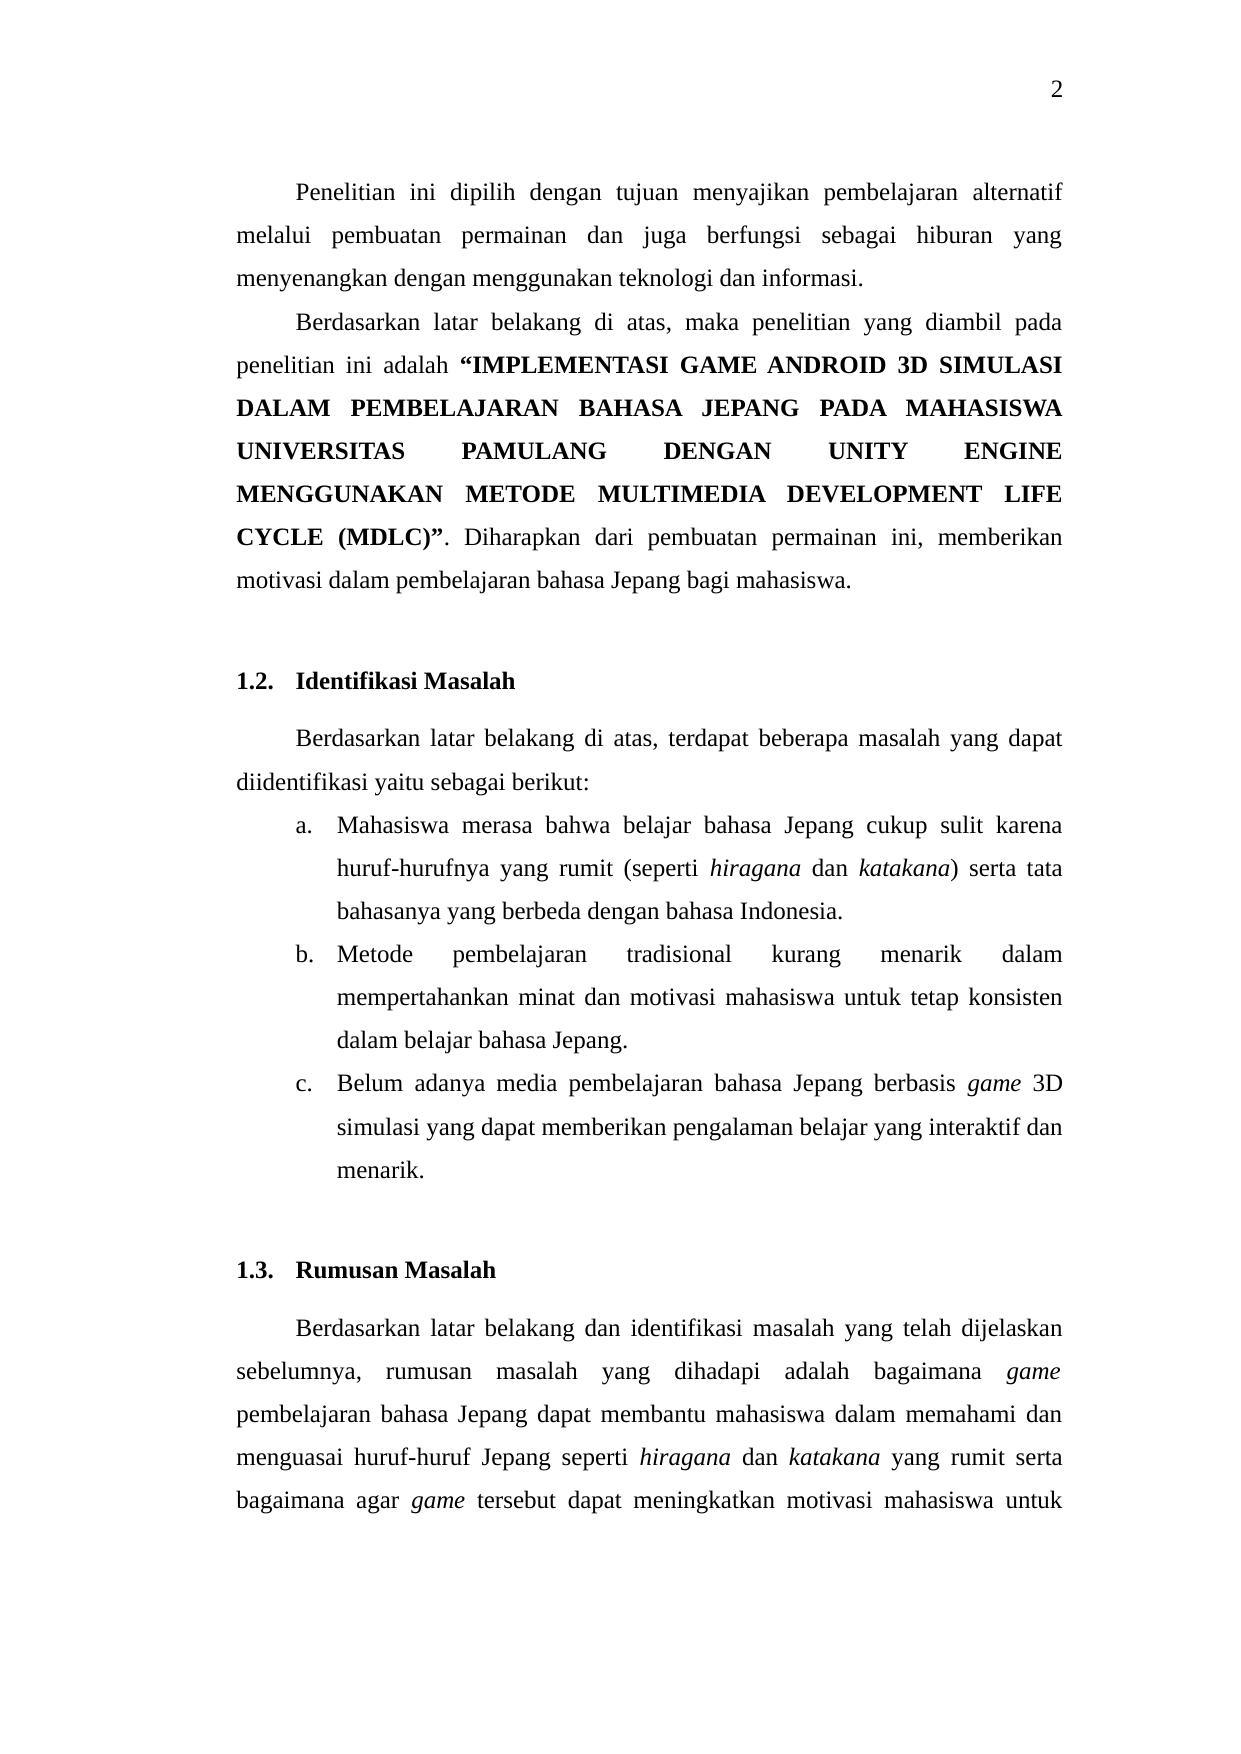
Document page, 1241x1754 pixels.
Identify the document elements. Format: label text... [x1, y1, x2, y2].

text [236, 1313, 1063, 1514]
list Mahasiswa merasa bahwa belajar bahasa Jepang cukup sulit karena huruf-hurufnya yang rumit (seperti hiragana dan katakana) serta tata bahasanya yang berbeda dengan bahasa Indonesia. [295, 810, 1063, 925]
text Penelitian ini dipilih dengan tujuan menyajikan pembelajaran alternatif melalui pembuatan permainan dan juga berfungsi sebagai hiburan yang menyenangkan dengan menggunakan teknologi dan informasi. [236, 177, 1063, 292]
text Berdasarkan latar belakang di atas, terdapat beberapa masalah yang dapat diidentifikasi yaitu sebagai berikut: [236, 723, 1063, 795]
subtitle Identifikasi Masalah [236, 666, 1063, 695]
subtitle Rumusan Masalah [236, 1255, 1063, 1284]
list Metode pembelajaran tradisional kurang menarik dalam mempertahankan minat dan motivasi mahasiswa untuk tetap konsisten dalam belajar bahasa Jepang. [295, 939, 1063, 1054]
text Berdasarkan latar belakang di atas, maka penelitian yang diambil pada penelitian ini adalah “IMPLEMENTASI GAME ANDROID 3D SIMULASI DALAM PEMBELAJARAN BAHASA JEPANG PADA MAHASISWA UNIVERSITAS PAMULANG DENGAN UNITY ENGINE MENGGUNAKAN METODE MULTIMEDIA DEVELOPMENT LIFE CYCLE (MDLC)”. Diharapkan dari pembuatan permainan ini, memberikan motivasi dalam pembelajaran bahasa Jepang bagi mahasiswa. [236, 307, 1063, 594]
list Belum adanya media pembelajaran bahasa Jepang berbasis game 3D simulasi yang dapat memberikan pengalaman belajar yang interaktif dan menarik. [295, 1068, 1063, 1183]
